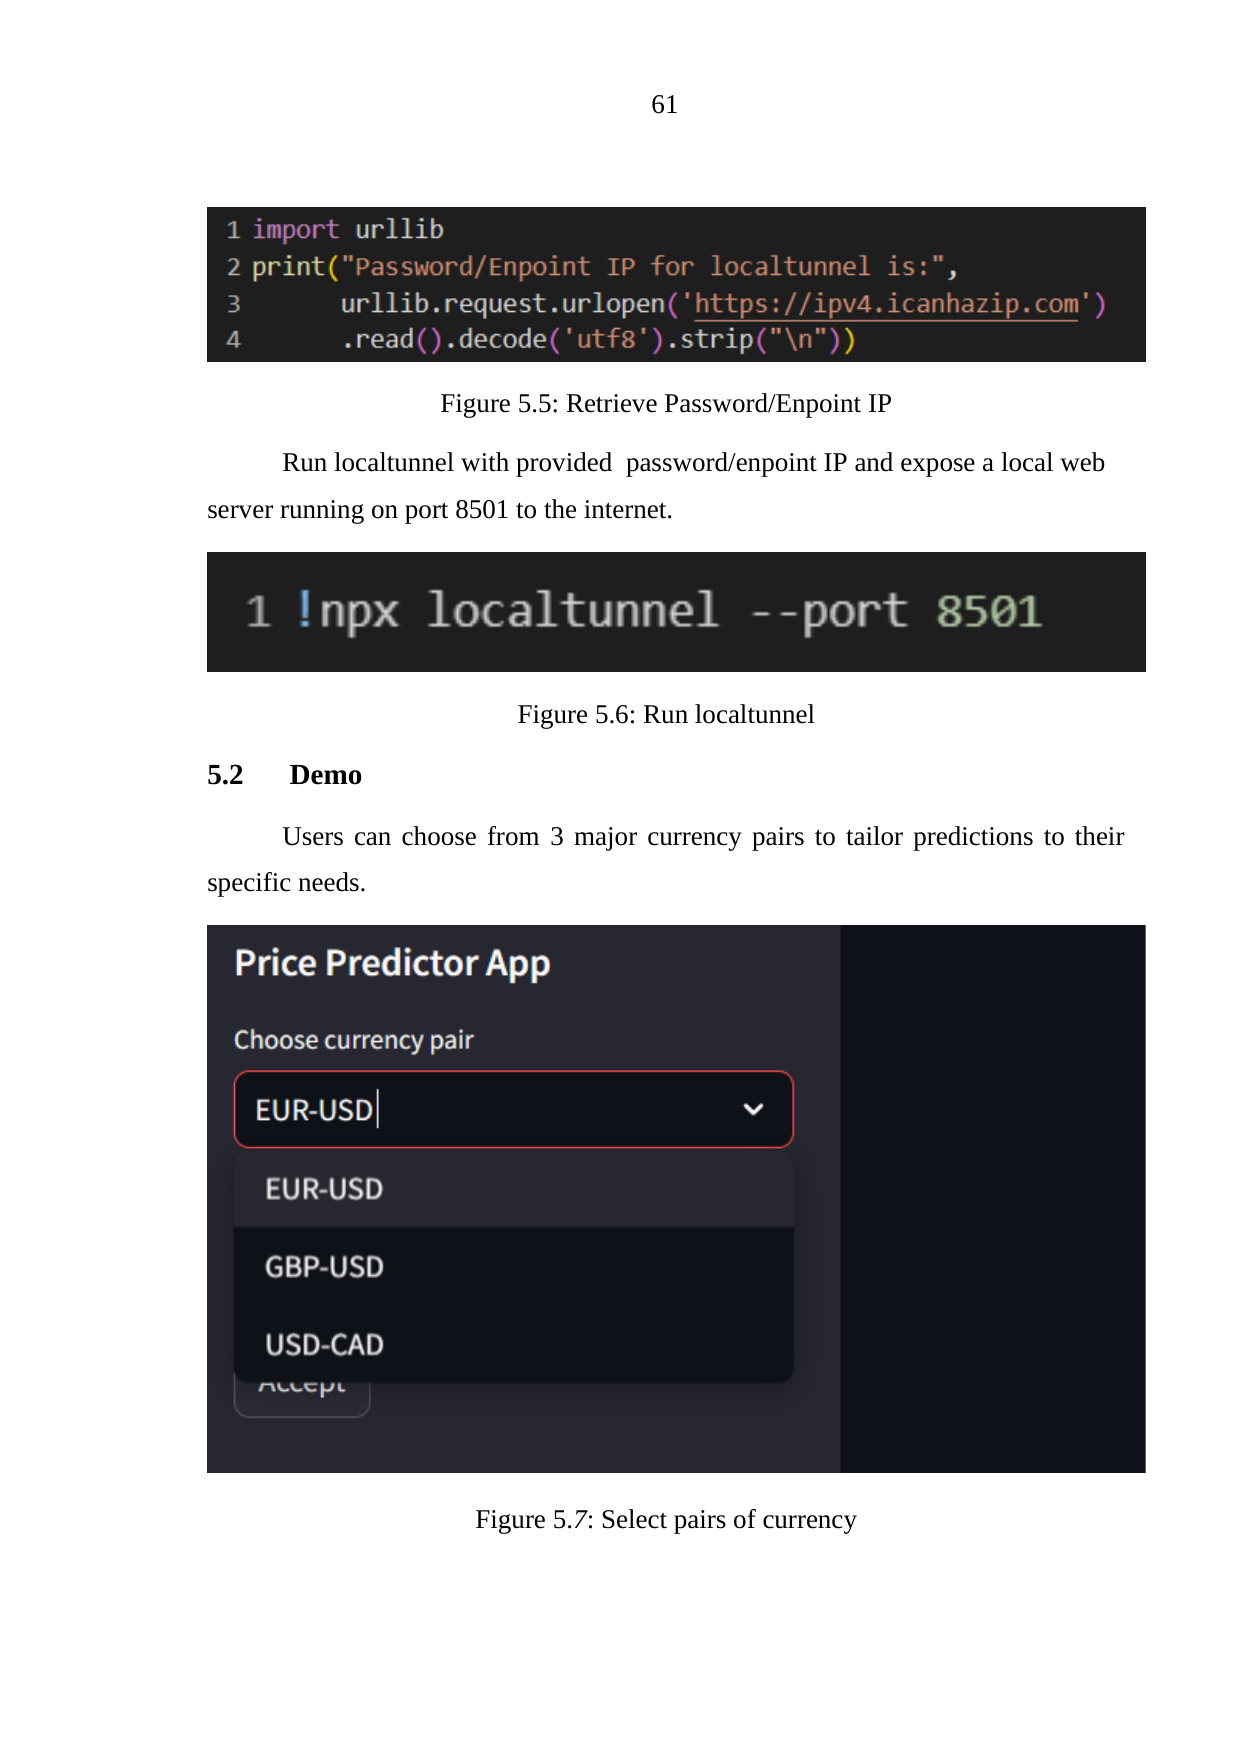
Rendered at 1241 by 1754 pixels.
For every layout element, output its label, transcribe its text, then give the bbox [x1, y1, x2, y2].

text Figure 5.5: Retrieve Password/Enpoint IP [207, 387, 1125, 418]
text Figure 5.6: Run localtunnel [207, 698, 1125, 729]
subtitle Demo [207, 757, 1125, 790]
picture [207, 552, 1146, 672]
text Run localtunnel with provided password/enpoint IP and expose a local web server running on port 8501 to the internet. [207, 446, 1125, 524]
text Figure 5.7: Select pairs of currency [207, 1503, 1125, 1534]
picture [207, 925, 1146, 1473]
text Users can choose from 3 major currency pairs to tailor predictions to their specific needs. [207, 820, 1125, 897]
picture [207, 207, 1146, 362]
